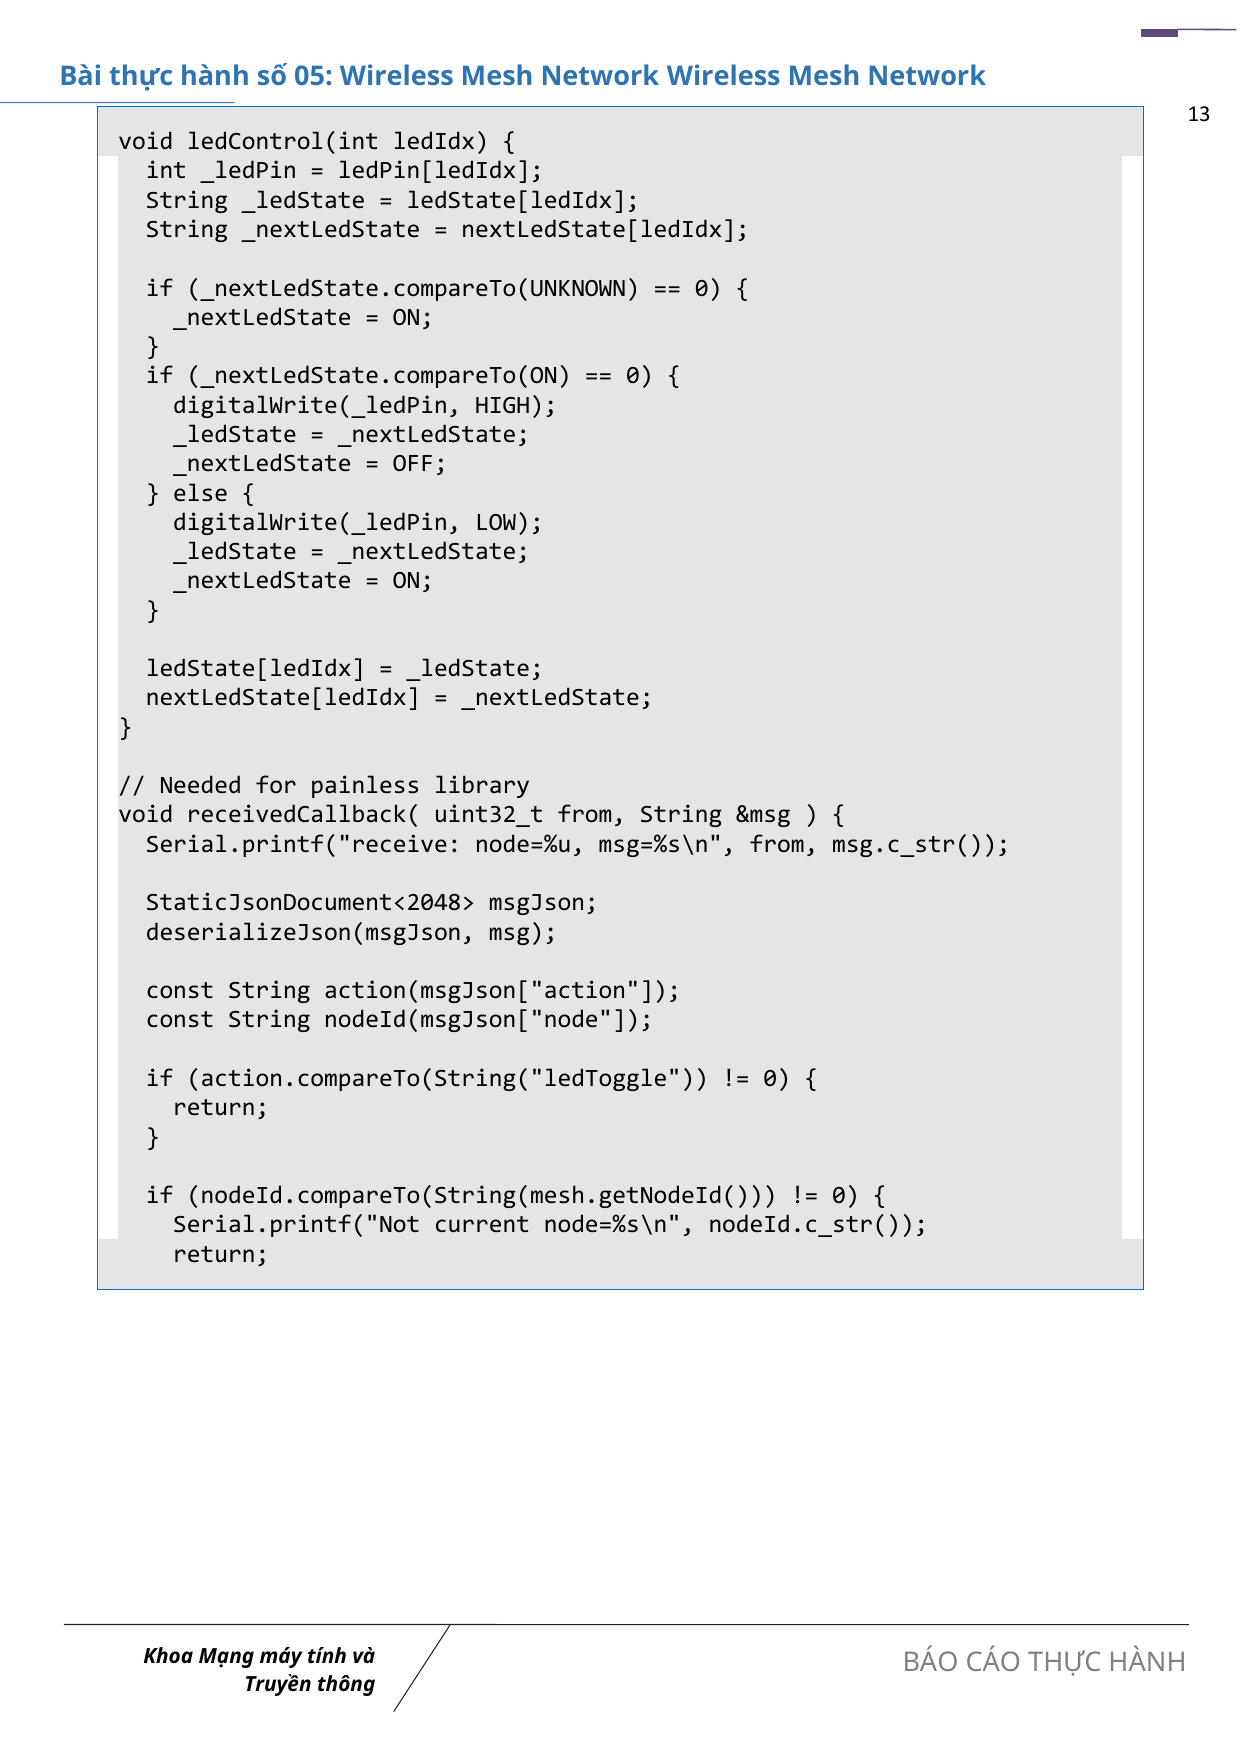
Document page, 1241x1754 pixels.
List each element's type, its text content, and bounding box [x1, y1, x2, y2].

text void ledControl(int ledIdx) { [98, 107, 1143, 156]
text } [118, 1122, 1122, 1151]
text digitalWrite(_ledPin, LOW); [118, 507, 1122, 537]
text } [118, 332, 1122, 361]
text String _nextLedState = nextLedState[ledIdx]; [118, 215, 1122, 244]
text return; [118, 1093, 1122, 1122]
text const String nodeId(msgJson["node"]); [118, 1005, 1122, 1034]
text digitalWrite(_ledPin, HIGH); [118, 390, 1122, 419]
text ledState[ledIdx] = _ledState; [118, 654, 1122, 683]
text if (action.compareTo(String("ledToggle")) != 0) { [118, 1063, 1122, 1093]
text StaticJsonDocument<2048> msgJson; [118, 888, 1122, 917]
text const String action(msgJson["action"]); [118, 976, 1122, 1005]
text } else { [118, 478, 1122, 507]
text _ledState = _nextLedState; [118, 537, 1122, 566]
text String _ledState = ledState[ledIdx]; [118, 185, 1122, 215]
text void receivedCallback( uint32_t from, String &msg ) { [118, 800, 1122, 829]
text deserializeJson(msgJson, msg); [118, 917, 1122, 946]
text int _ledPin = ledPin[ledIdx]; [118, 156, 1122, 185]
text // Needed for painless library [118, 771, 1122, 800]
text } [118, 595, 1122, 624]
text nextLedState[ledIdx] = _nextLedState; [118, 683, 1122, 712]
text _nextLedState = OFF; [118, 449, 1122, 478]
text _ledState = _nextLedState; [118, 419, 1122, 449]
text return; [98, 1218, 1143, 1289]
text Serial.printf("receive: node=%u, msg=%s\n", from, msg.c_str()); [118, 829, 1122, 859]
text if (nodeId.compareTo(String(mesh.getNodeId())) != 0) { [118, 1181, 1122, 1210]
text _nextLedState = ON; [118, 566, 1122, 595]
text _nextLedState = ON; [118, 302, 1122, 332]
text } [118, 712, 1122, 742]
text if (_nextLedState.compareTo(UNKNOWN) == 0) { [118, 273, 1122, 302]
text if (_nextLedState.compareTo(ON) == 0) { [118, 361, 1122, 390]
